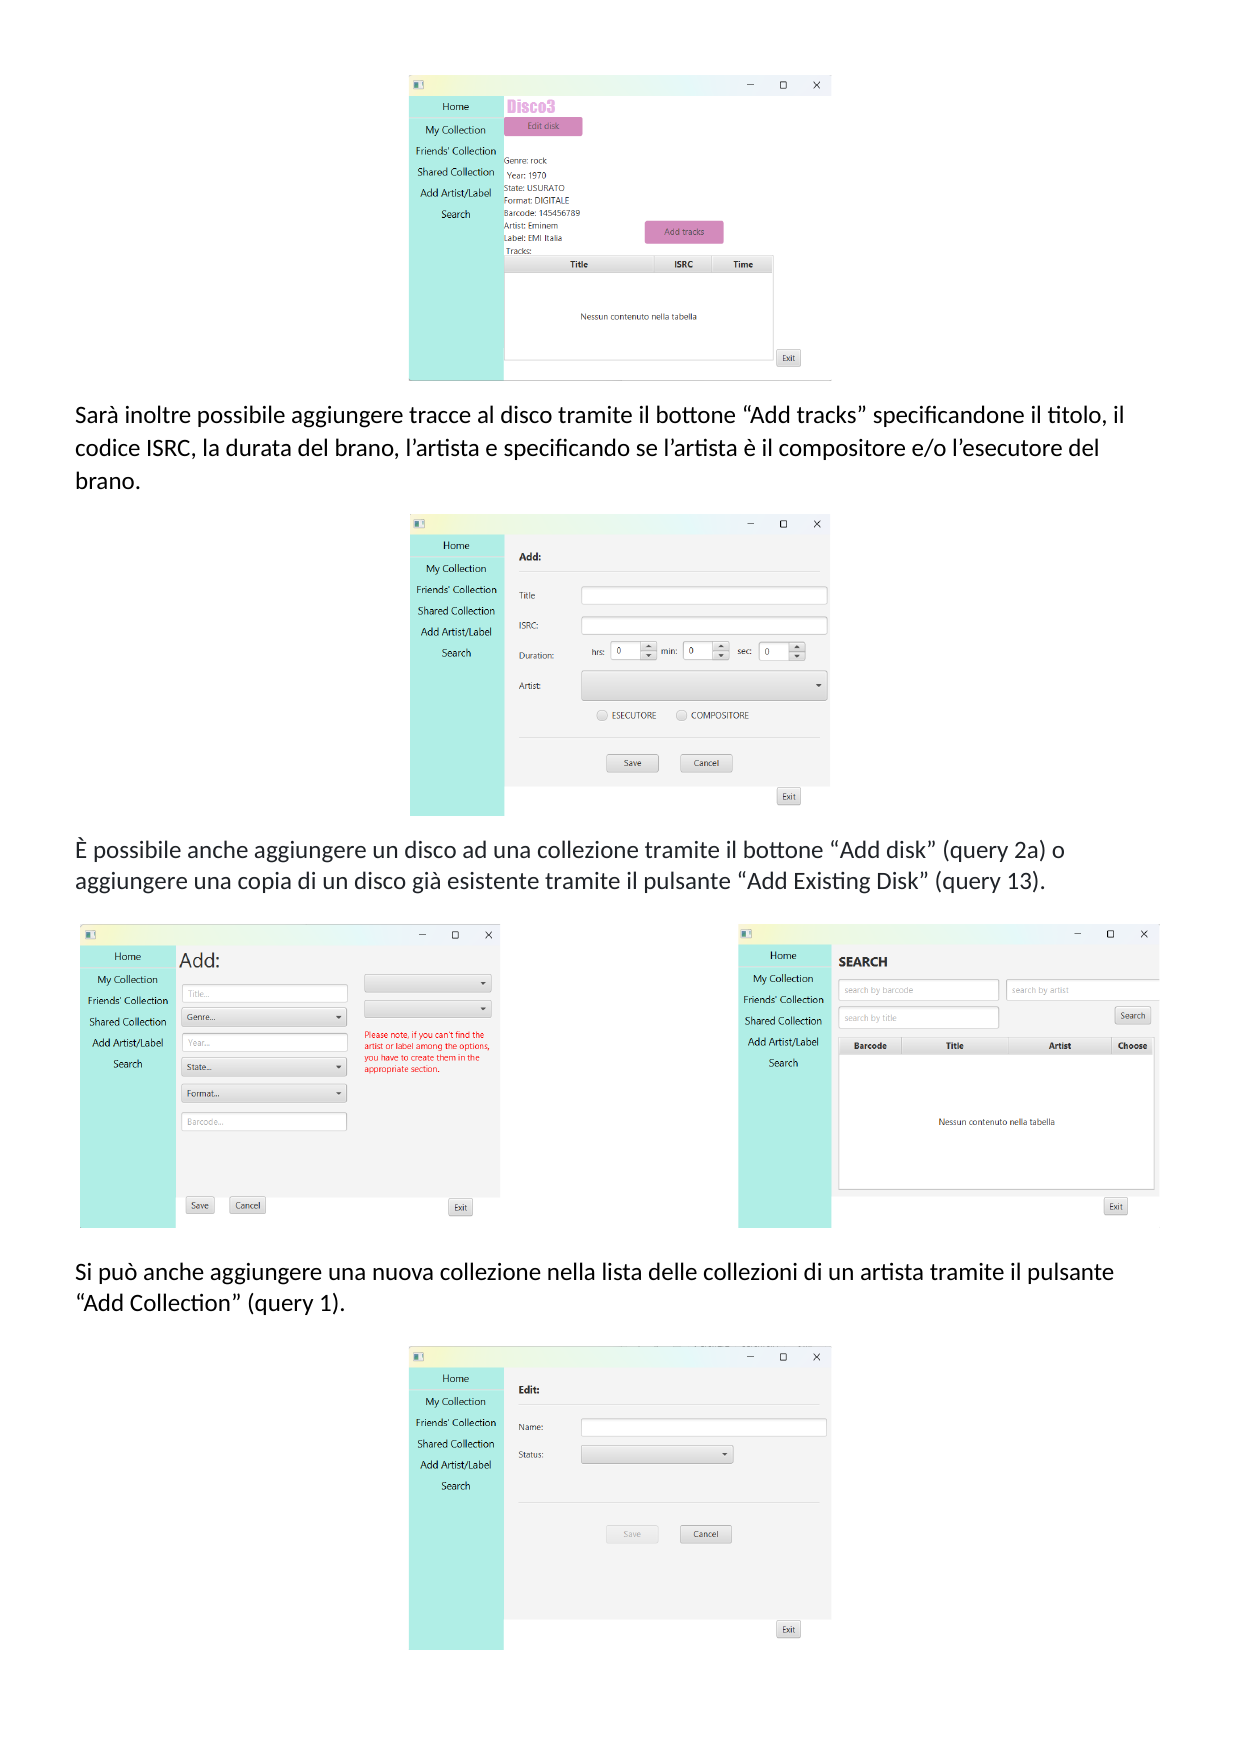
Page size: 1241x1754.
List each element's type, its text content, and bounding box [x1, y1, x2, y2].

picture [408, 1346, 832, 1650]
text Sarà inoltre possibile aggiungere tracce al disco tramite il bottone “Add tracks” specificandone il titolo, il codice ISRC, la durata del brano, l’artista e specificando se l’artista è il compositore e/o l’esecutore del brano. [75, 399, 1165, 495]
text Si può anche aggiungere una nuova collezione nella lista delle collezioni di un artista tramite il pulsante “Add Collection” (query 1). [75, 1257, 1165, 1318]
picture [408, 75, 832, 381]
picture [80, 924, 501, 1228]
picture [410, 514, 830, 816]
text È possibile anche aggiungere un disco ad una collezione tramite il bottone “Add disk” (query 2a) o aggiungere una copia di un disco già esistente tramite il pulsante “Add Existing Disk” (query 13). [75, 834, 1165, 896]
picture [738, 924, 1160, 1228]
